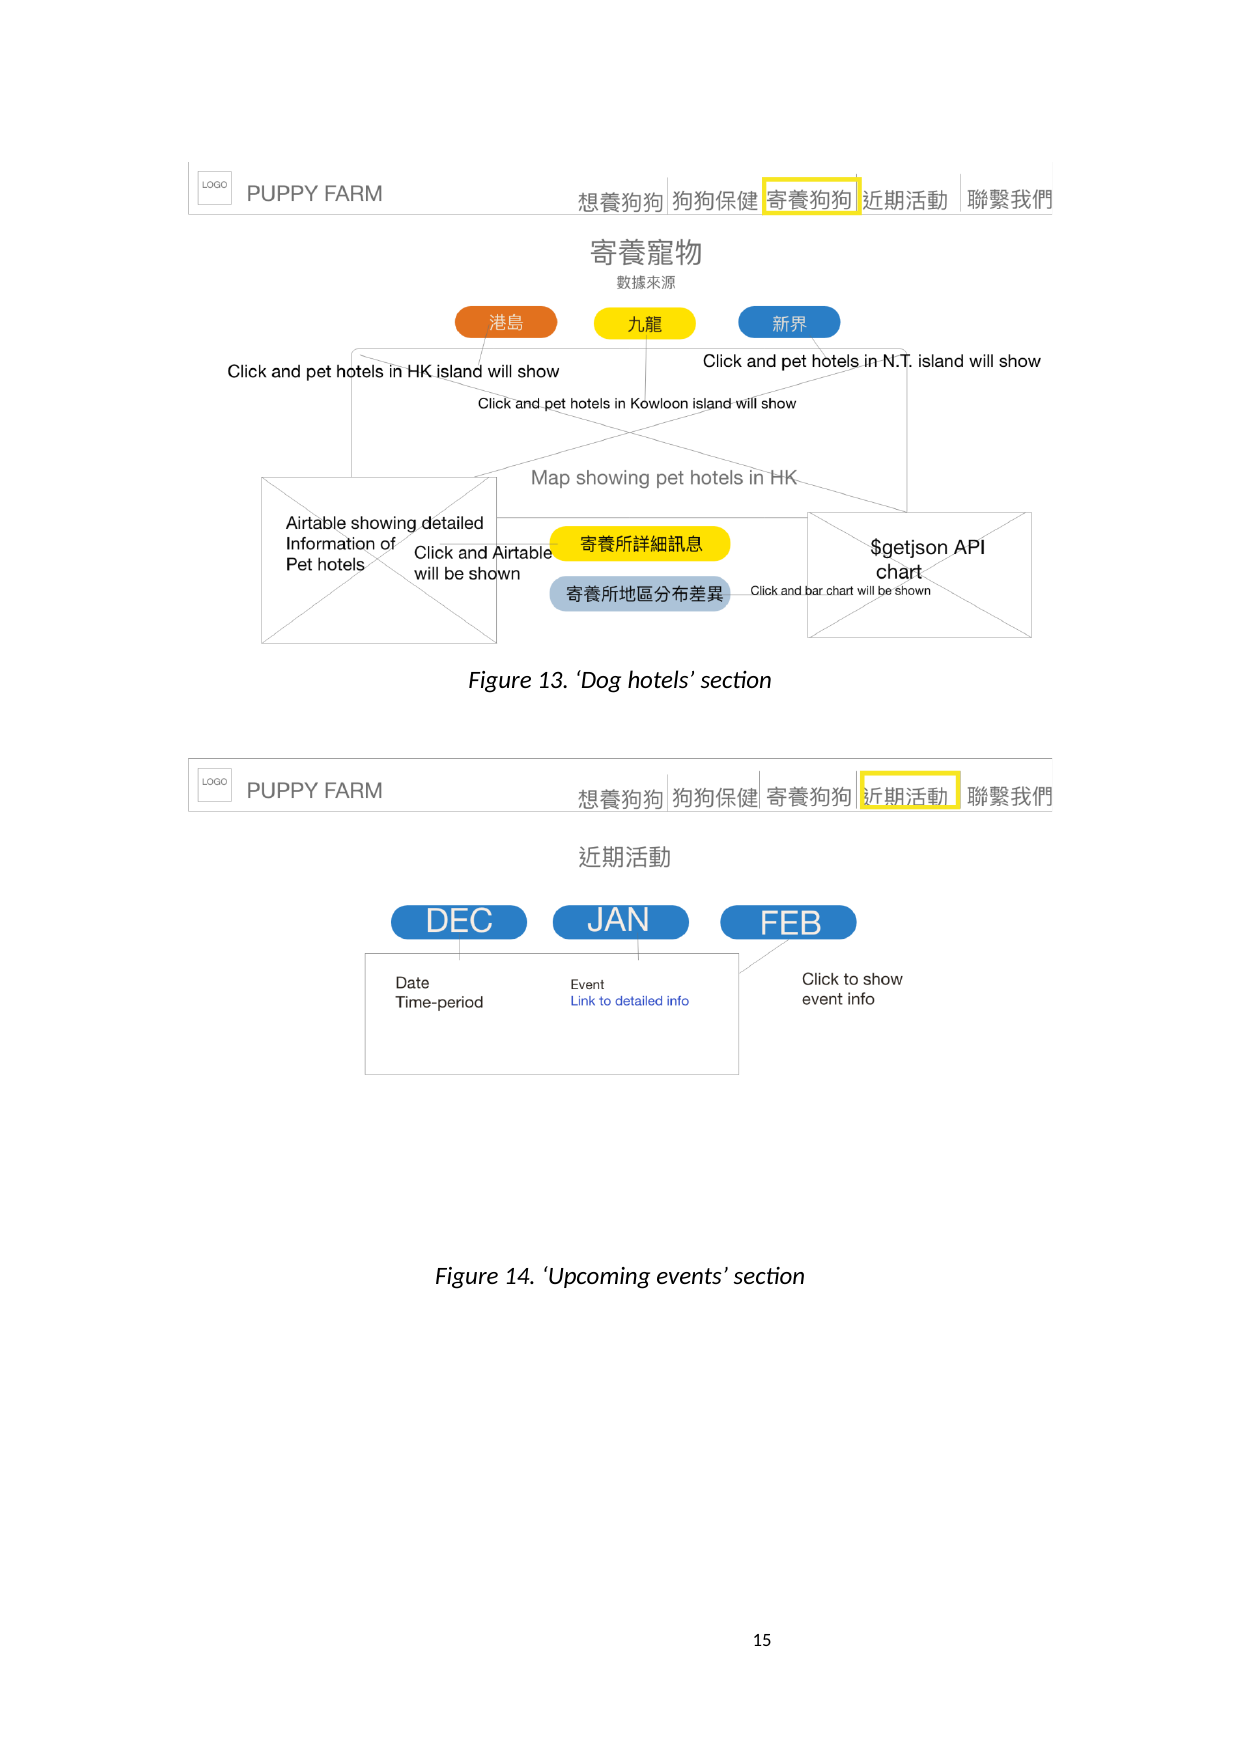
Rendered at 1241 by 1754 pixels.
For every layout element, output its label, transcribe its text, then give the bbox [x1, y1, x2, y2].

list Figure 14. ‘Upcoming events’ section [187, 1259, 1053, 1292]
list Figure 13. ‘Dog hotels’ section [187, 663, 1053, 695]
picture [188, 162, 1053, 648]
picture [188, 758, 1053, 1245]
